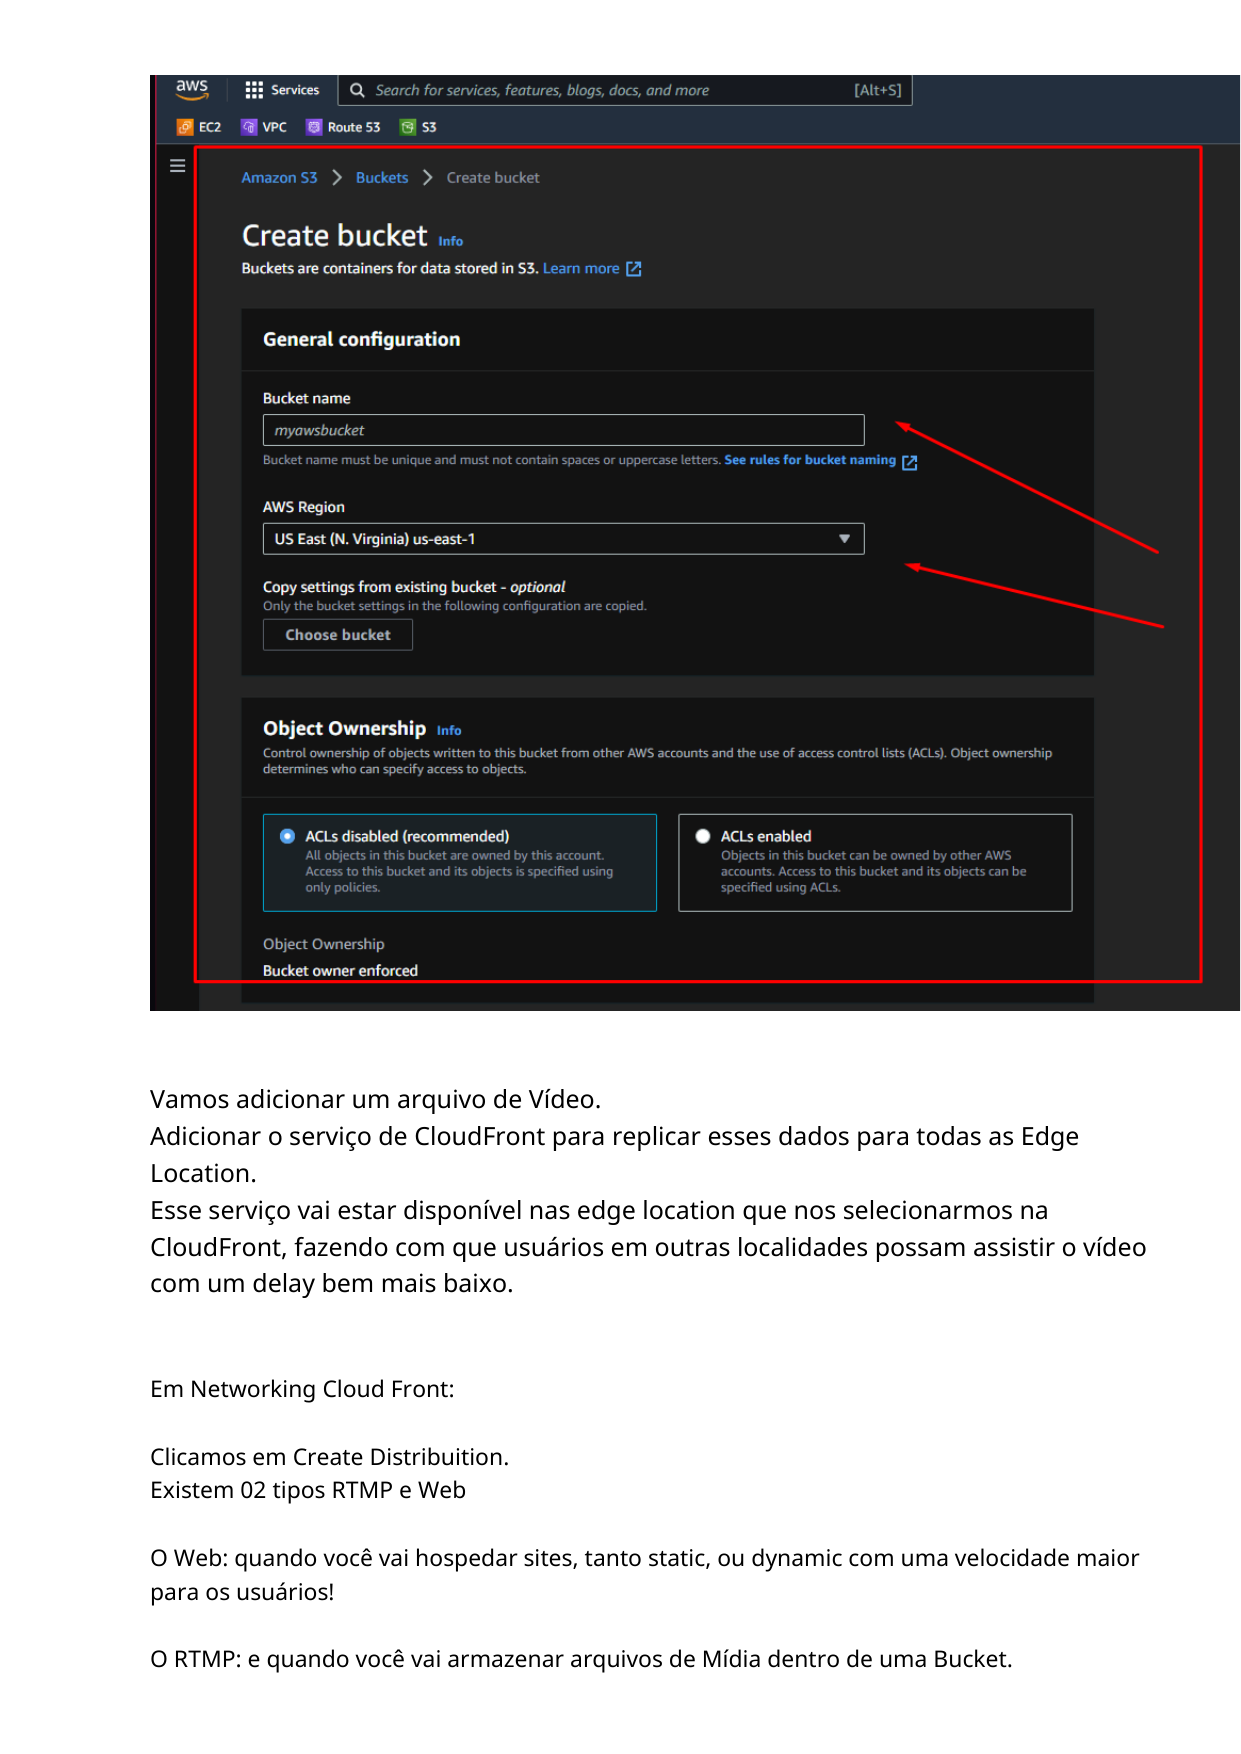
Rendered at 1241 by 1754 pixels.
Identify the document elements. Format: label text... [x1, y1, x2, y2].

list Clicamos em Create Distribuition. [150, 1441, 1165, 1472]
list Vamos adicionar um arquivo de Vídeo. [150, 1082, 1165, 1116]
list Em Networking Cloud Front: [150, 1373, 1165, 1404]
list Adicionar o serviço de CloudFront para replicar esses dados para todas as Edge Location. [150, 1119, 1165, 1190]
list O Web: quando você vai hospedar sites, tanto static, ou dynamic com uma velocidade maior para os usuários! [150, 1542, 1165, 1607]
list Esse serviço vai estar disponível nas edge location que nos selecionarmos na CloudFront, fazendo com que usuários em outras localidades possam assistir o vídeo com um delay bem mais baixo. [150, 1192, 1165, 1300]
list Existem 02 tipos RTMP e Web [150, 1474, 1165, 1506]
picture [150, 75, 1241, 1011]
list O RTMP: e quando você vai armazenar arquivos de Mídia dentro de uma Bucket. [150, 1643, 1165, 1674]
